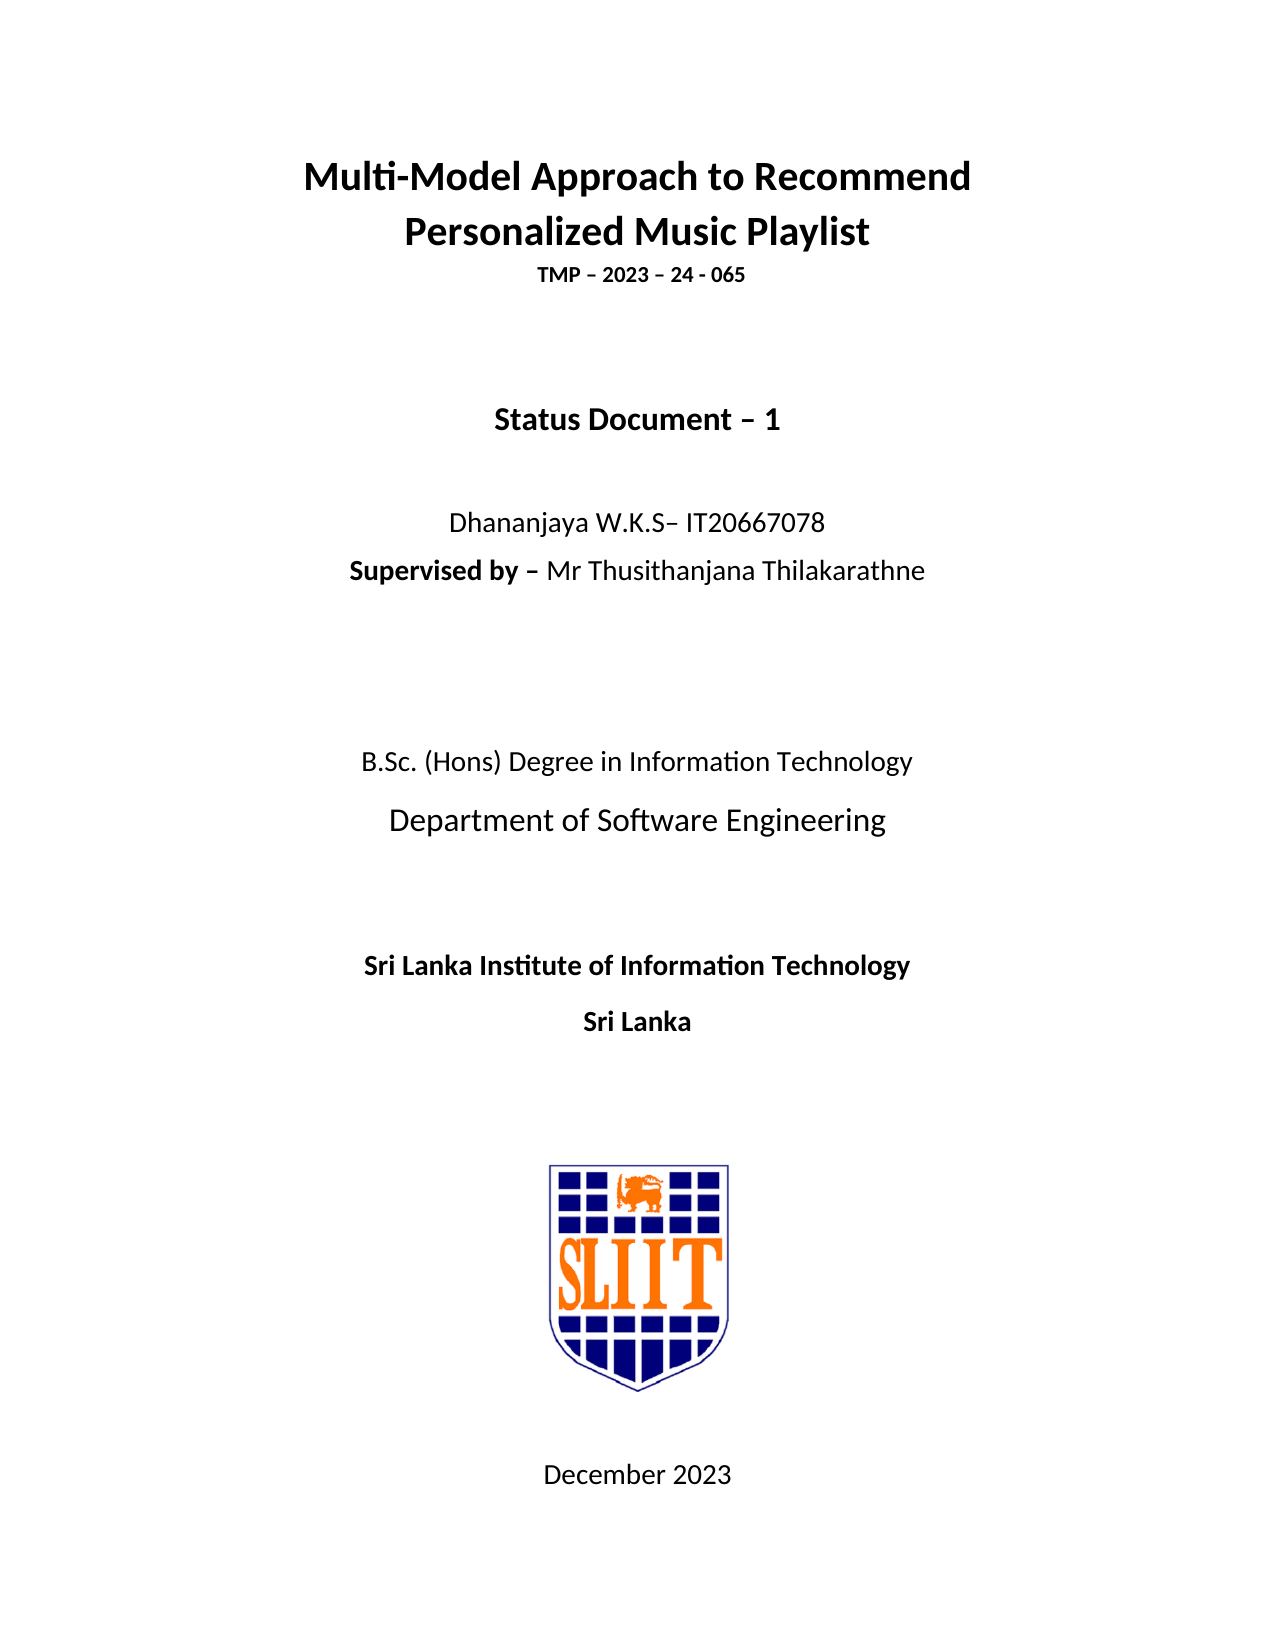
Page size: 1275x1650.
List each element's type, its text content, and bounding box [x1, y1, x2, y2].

text Sri Lanka Institute of Information Technology [150, 947, 1125, 983]
text Department of Software Engineering [150, 799, 1125, 840]
text Personalized Music Playlist [150, 205, 1125, 256]
text Multi-Model Approach to Recommend [150, 150, 1125, 201]
text TMP – 2023 – 24 - 065 [158, 260, 1125, 288]
picture [547, 1163, 729, 1392]
text Sri Lanka [150, 1003, 1125, 1038]
text B.Sc. (Hons) Degree in Information Technology [150, 743, 1124, 779]
text December 2023 [150, 1456, 1125, 1492]
text Status Document – 1 [150, 398, 1125, 439]
text Dhananjaya W.K.S– IT20667078 [150, 504, 1124, 540]
text Supervised by – Mr Thusithanjana Thilakarathne [150, 552, 1125, 588]
